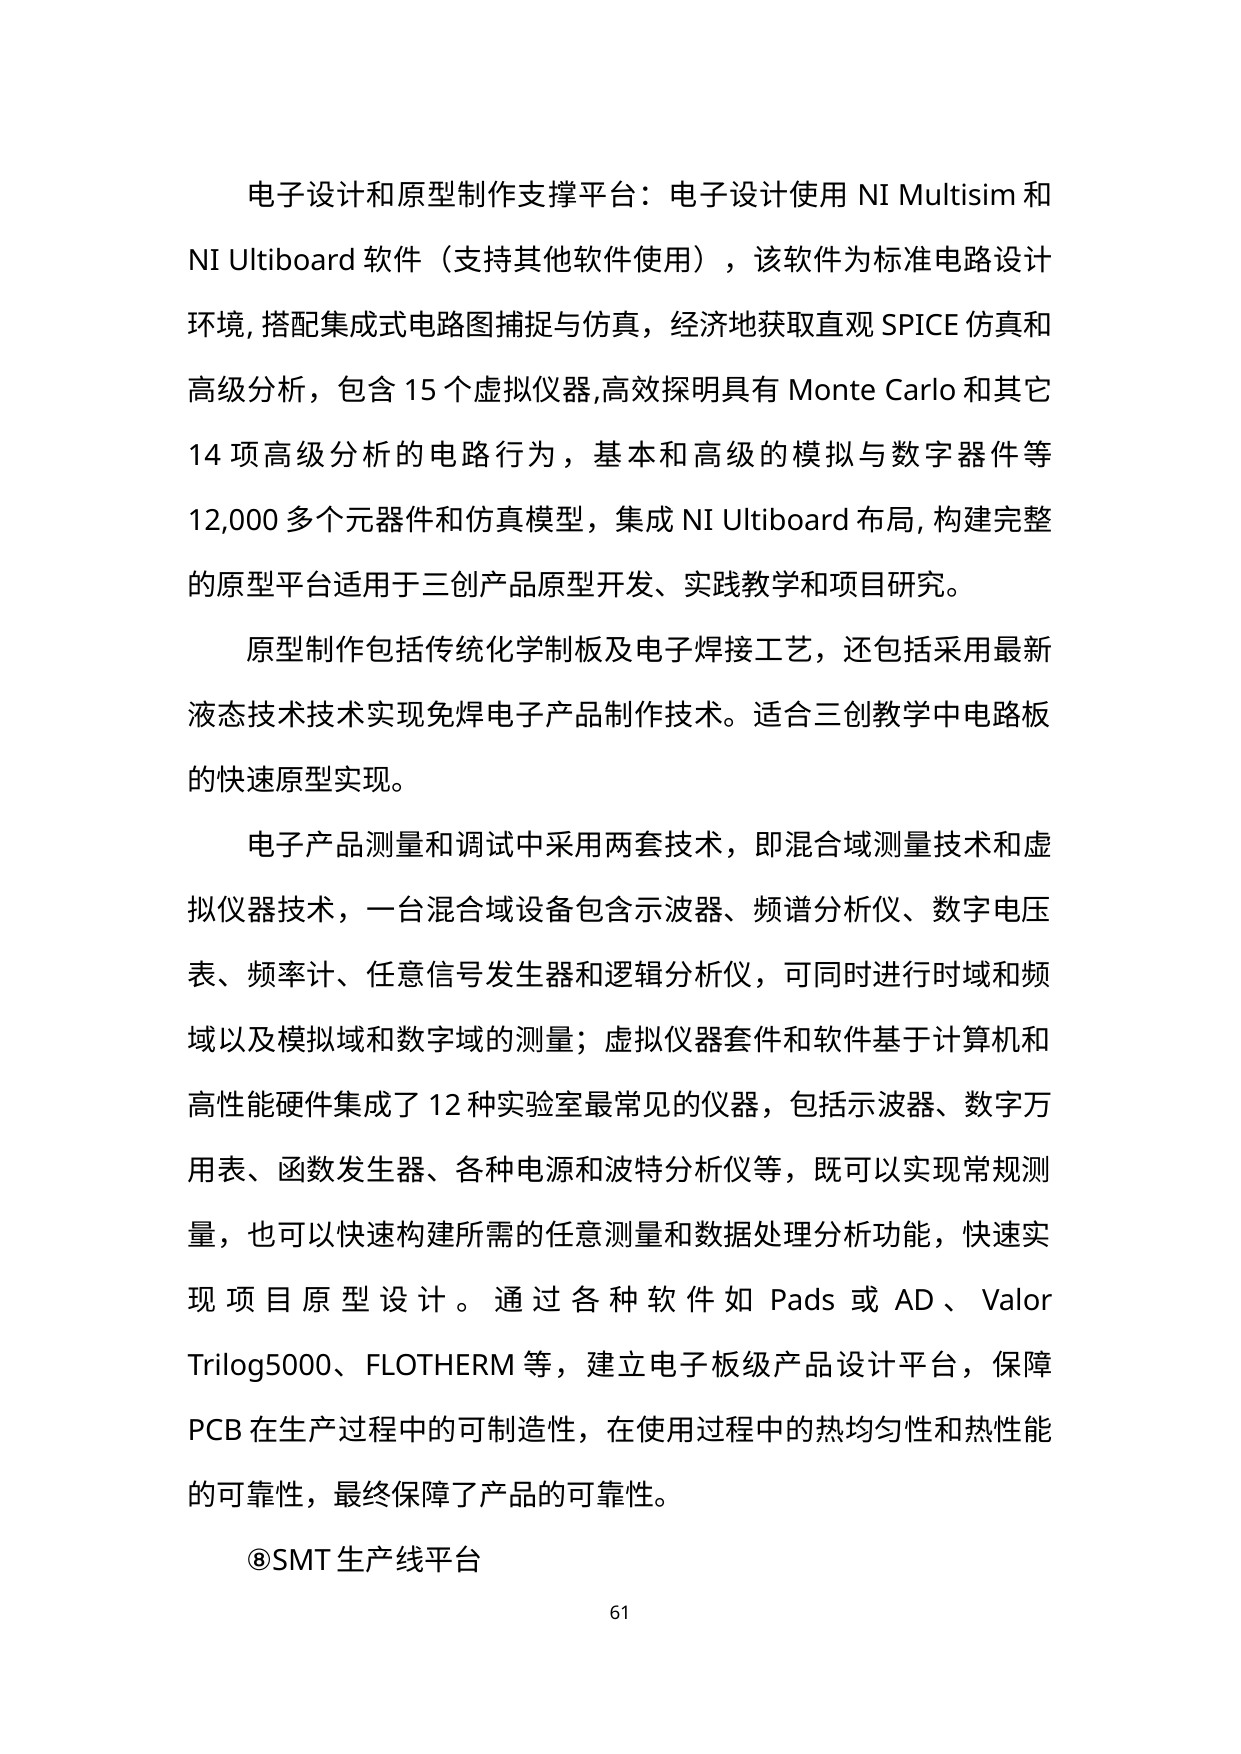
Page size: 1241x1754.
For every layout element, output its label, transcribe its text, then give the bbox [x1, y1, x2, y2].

list 电子产品测量和调试中采用两套技术，即混合域测量技术和虚拟仪器技术，一台混合域设备包含示波器、频谱分析仪、数字电压表、频率计、任意信号发生器和逻辑分析仪，可同时进行时域和频域以及模拟域和数字域的测量；虚拟仪器套件和软件基于计算机和高性能硬件集成了12种实验室最常见的仪器，包括示波器、数字万用表、函数发生器、各种电源和波特分析仪等，既可以实现常规测量，也可以快速构建所需的任意测量和数据处理分析功能，快速实现项目原型设计。通过各种软件如Pads或AD、Valor Trilog5000、FLOTHERM等，建立电子板级产品设计平台，保障PCB在生产过程中的可制造性，在使用过程中的热均匀性和热性能的可靠性，最终保障了产品的可靠性。 [187, 810, 1053, 1525]
list ⑧SMT生产线平台 [187, 1525, 1053, 1590]
list 原型制作包括传统化学制板及电子焊接工艺，还包括采用最新液态技术技术实现免焊电子产品制作技术。适合三创教学中电路板的快速原型实现。 [187, 615, 1053, 810]
list 电子设计和原型制作支撑平台：电子设计使用NI Multisim和NI Ultiboard软件（支持其他软件使用），该软件为标准电路设计环境, 搭配集成式电路图捕捉与仿真，经济地获取直观SPICE仿真和高级分析，包含15个虚拟仪器,高效探明具有Monte Carlo和其它14项高级分析的电路行为，基本和高级的模拟与数字器件等12,000多个元器件和仿真模型，集成NI Ultiboard布局, 构建完整的原型平台适用于三创产品原型开发、实践教学和项目研究。 [187, 160, 1053, 615]
